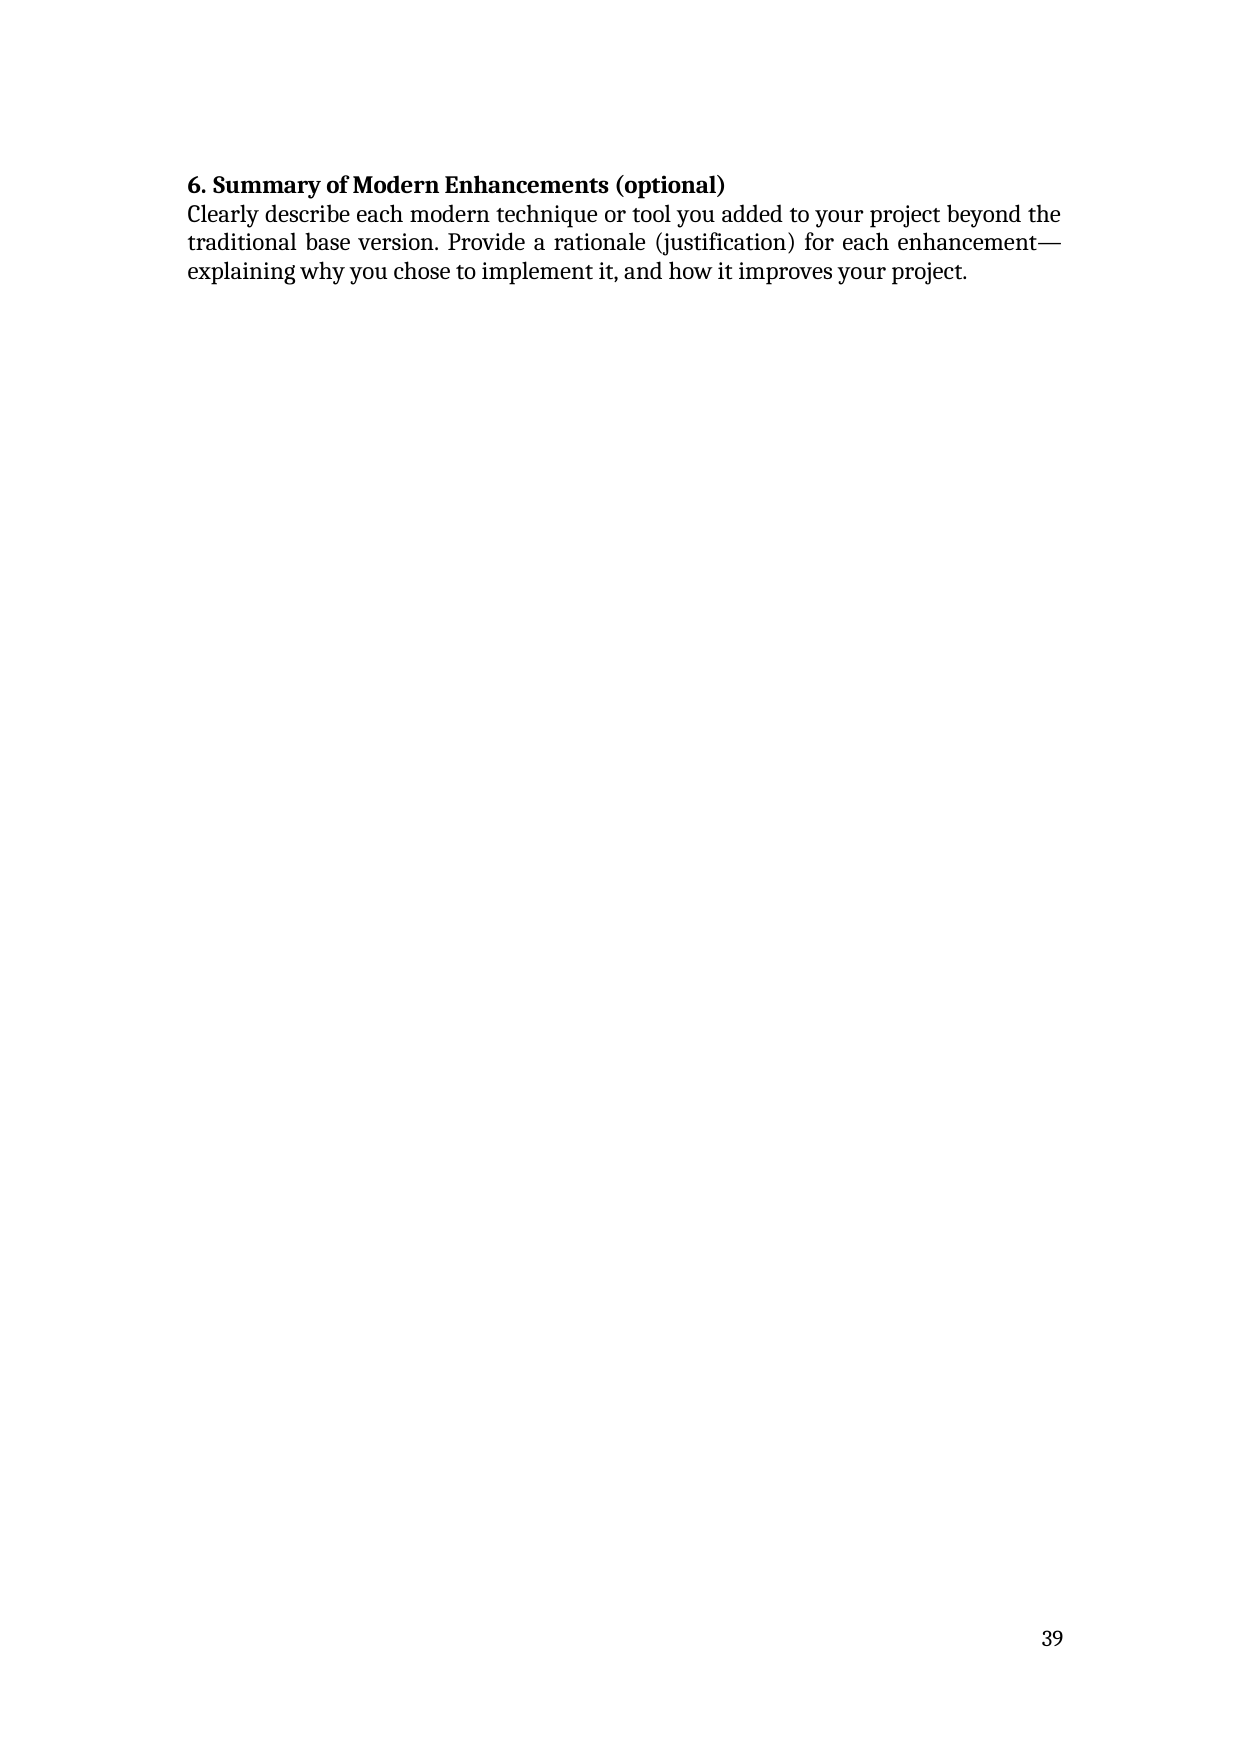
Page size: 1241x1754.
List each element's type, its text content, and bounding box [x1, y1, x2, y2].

subtitle Summary of Modern Enhancements (optional) [187, 171, 1063, 199]
text Clearly describe each modern technique or tool you added to your project beyond the traditional base version. Provide a rationale (justification) for each enhancement—explaining why you chose to implement it, and how it improves your project. [187, 199, 1063, 286]
